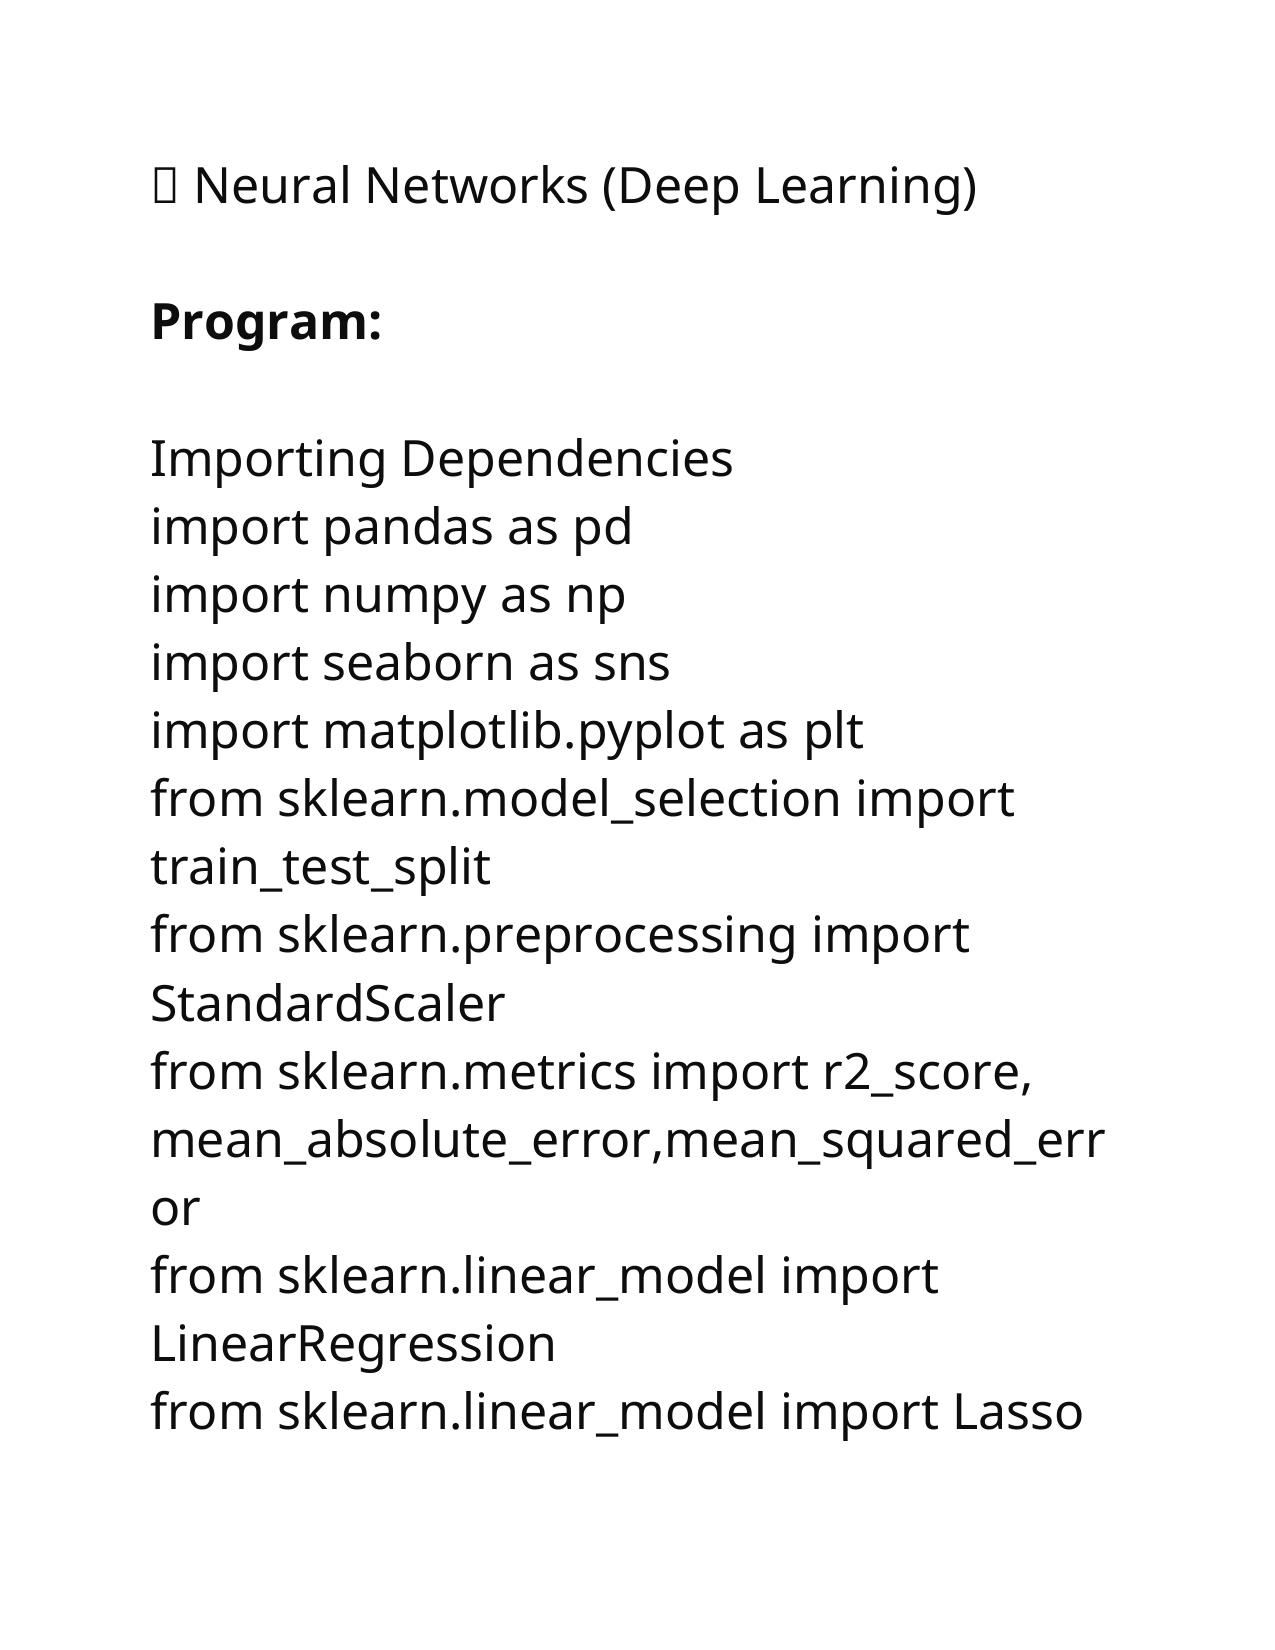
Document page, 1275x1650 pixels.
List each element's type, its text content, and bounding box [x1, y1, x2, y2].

text mean_absolute_error,mean_squared_error [150, 1104, 1125, 1240]
text from sklearn.metrics import r2_score, [150, 1036, 1125, 1104]
text import numpy as np [150, 559, 1125, 627]
text import pandas as pd [150, 491, 1125, 559]
text from sklearn.model_selection import train_test_split [150, 763, 1125, 899]
text Importing Dependencies [150, 422, 1125, 491]
text import seaborn as sns [150, 627, 1125, 695]
text Program: [150, 286, 1125, 354]
text from sklearn.preprocessing import StandardScaler [150, 899, 1125, 1036]
text from sklearn.linear_model import Lasso [150, 1376, 1125, 1444]
text import matplotlib.pyplot as plt [150, 695, 1125, 763]
text  Neural Networks (Deep Learning) [150, 150, 1125, 218]
text from sklearn.linear_model import LinearRegression [150, 1240, 1125, 1376]
